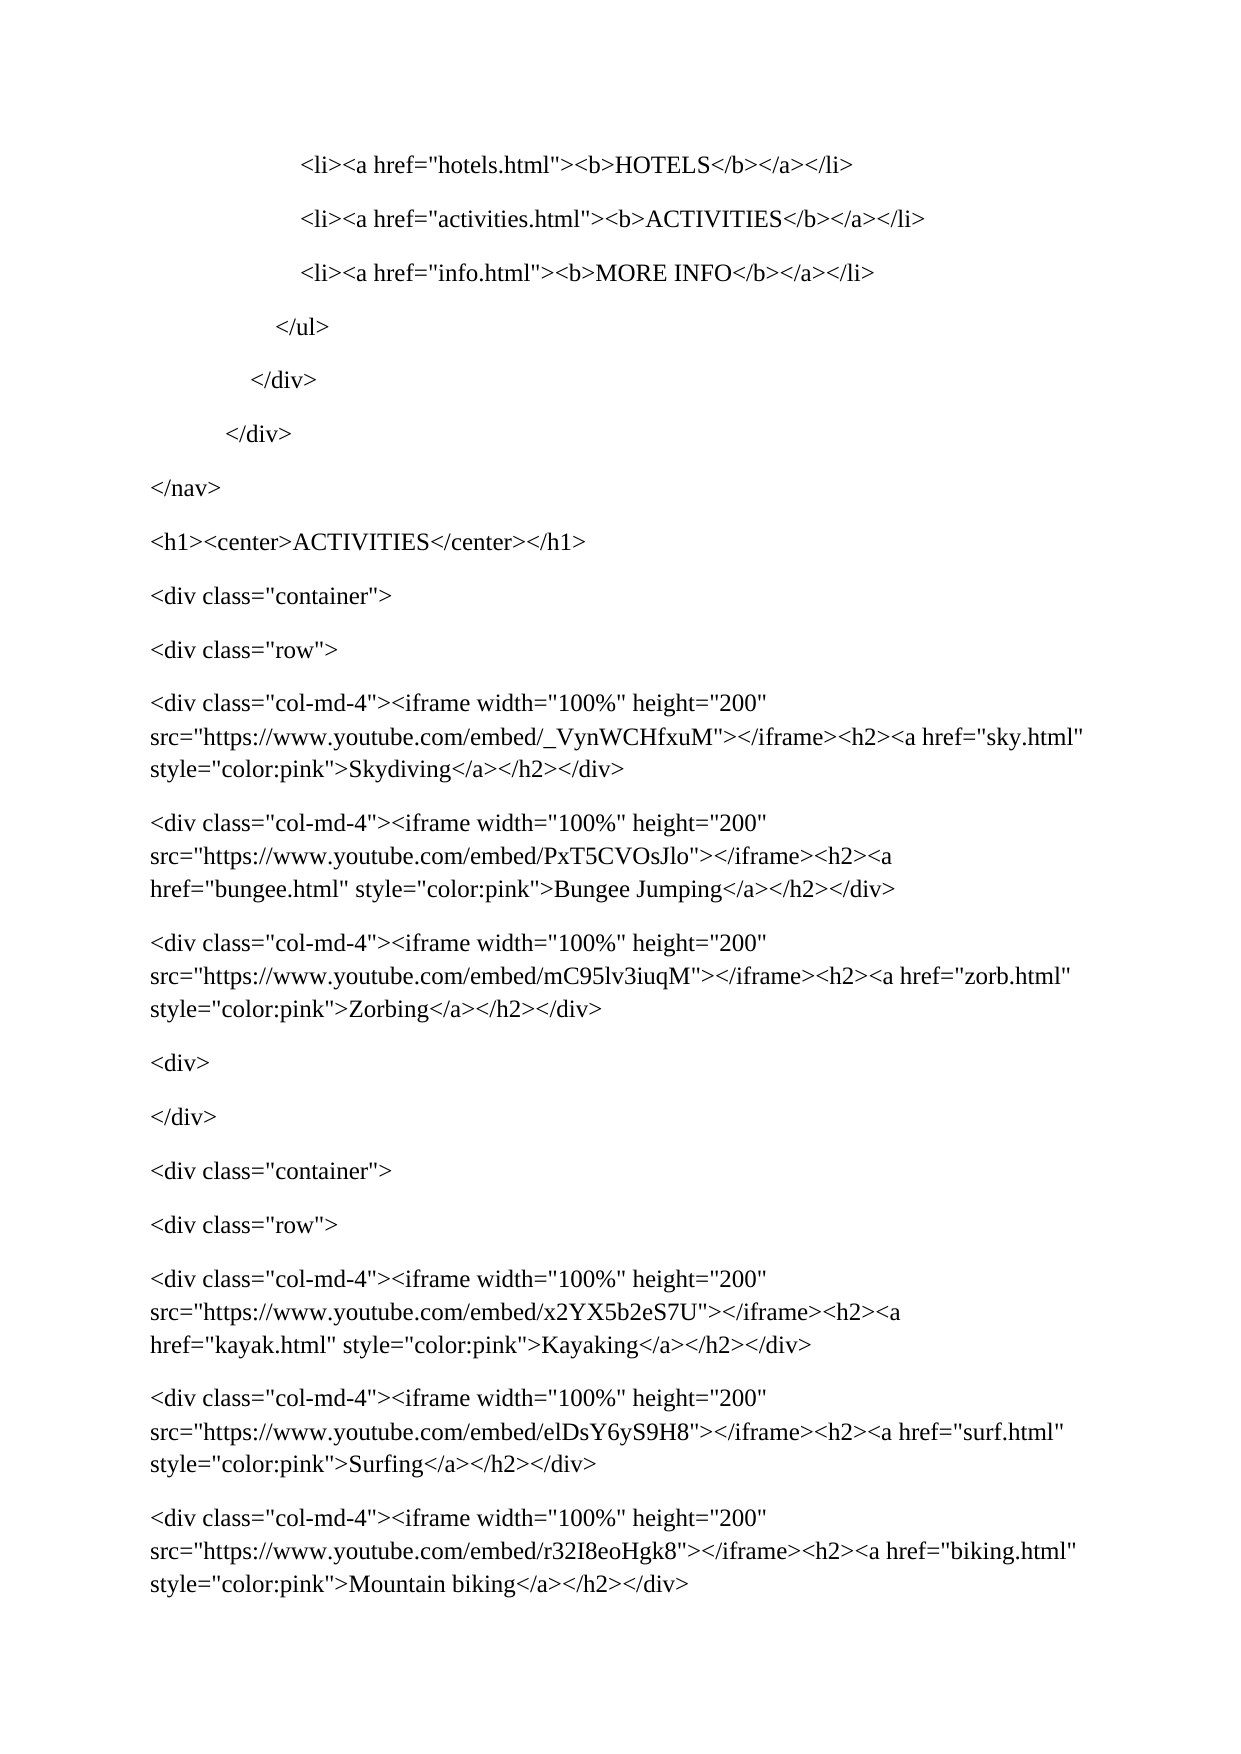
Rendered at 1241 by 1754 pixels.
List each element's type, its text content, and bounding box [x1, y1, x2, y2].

text <h1><center>ACTIVITIES</center></h1> [150, 527, 1090, 556]
text <div class="col-md-4"><iframe width="100%" height="200" src="https://www.youtube.com/embed/_VynWCHfxuM"></iframe><h2><a href="sky.html" style="color:pink">Skydiving</a></h2></div> [150, 688, 1090, 783]
text <div class="container"> [150, 1156, 1090, 1185]
text </div> [150, 1102, 1090, 1131]
text <div class="row"> [150, 1210, 1090, 1238]
text <div class="col-md-4"><iframe width="100%" height="200" src="https://www.youtube.com/embed/elDsY6yS9H8"></iframe><h2><a href="surf.html" style="color:pink">Surfing</a></h2></div> [150, 1383, 1090, 1478]
text </nav> [150, 473, 1090, 502]
text <li><a href="info.html"><b>MORE INFO</b></a></li> [150, 258, 1090, 286]
text </div> [150, 365, 1090, 394]
text </ul> [150, 312, 1090, 340]
text <div> [150, 1048, 1090, 1077]
text <li><a href="activities.html"><b>ACTIVITIES</b></a></li> [150, 204, 1090, 233]
text <div class="col-md-4"><iframe width="100%" height="200" src="https://www.youtube.com/embed/x2YX5b2eS7U"></iframe><h2><a href="kayak.html" style="color:pink">Kayaking</a></h2></div> [150, 1264, 1090, 1358]
text <div class="col-md-4"><iframe width="100%" height="200" src="https://www.youtube.com/embed/mC95lv3iuqM"></iframe><h2><a href="zorb.html" style="color:pink">Zorbing</a></h2></div> [150, 928, 1090, 1023]
text </div> [150, 419, 1090, 448]
text <div class="row"> [150, 635, 1090, 663]
text <div class="col-md-4"><iframe width="100%" height="200" src="https://www.youtube.com/embed/r32I8eoHgk8"></iframe><h2><a href="biking.html" style="color:pink">Mountain biking</a></h2></div> [150, 1503, 1090, 1598]
text <li><a href="hotels.html"><b>HOTELS</b></a></li> [150, 150, 1090, 179]
text <div class="container"> [150, 581, 1090, 609]
text <div class="col-md-4"><iframe width="100%" height="200" src="https://www.youtube.com/embed/PxT5CVOsJlo"></iframe><h2><a href="bungee.html" style="color:pink">Bungee Jumping</a></h2></div> [150, 808, 1090, 903]
